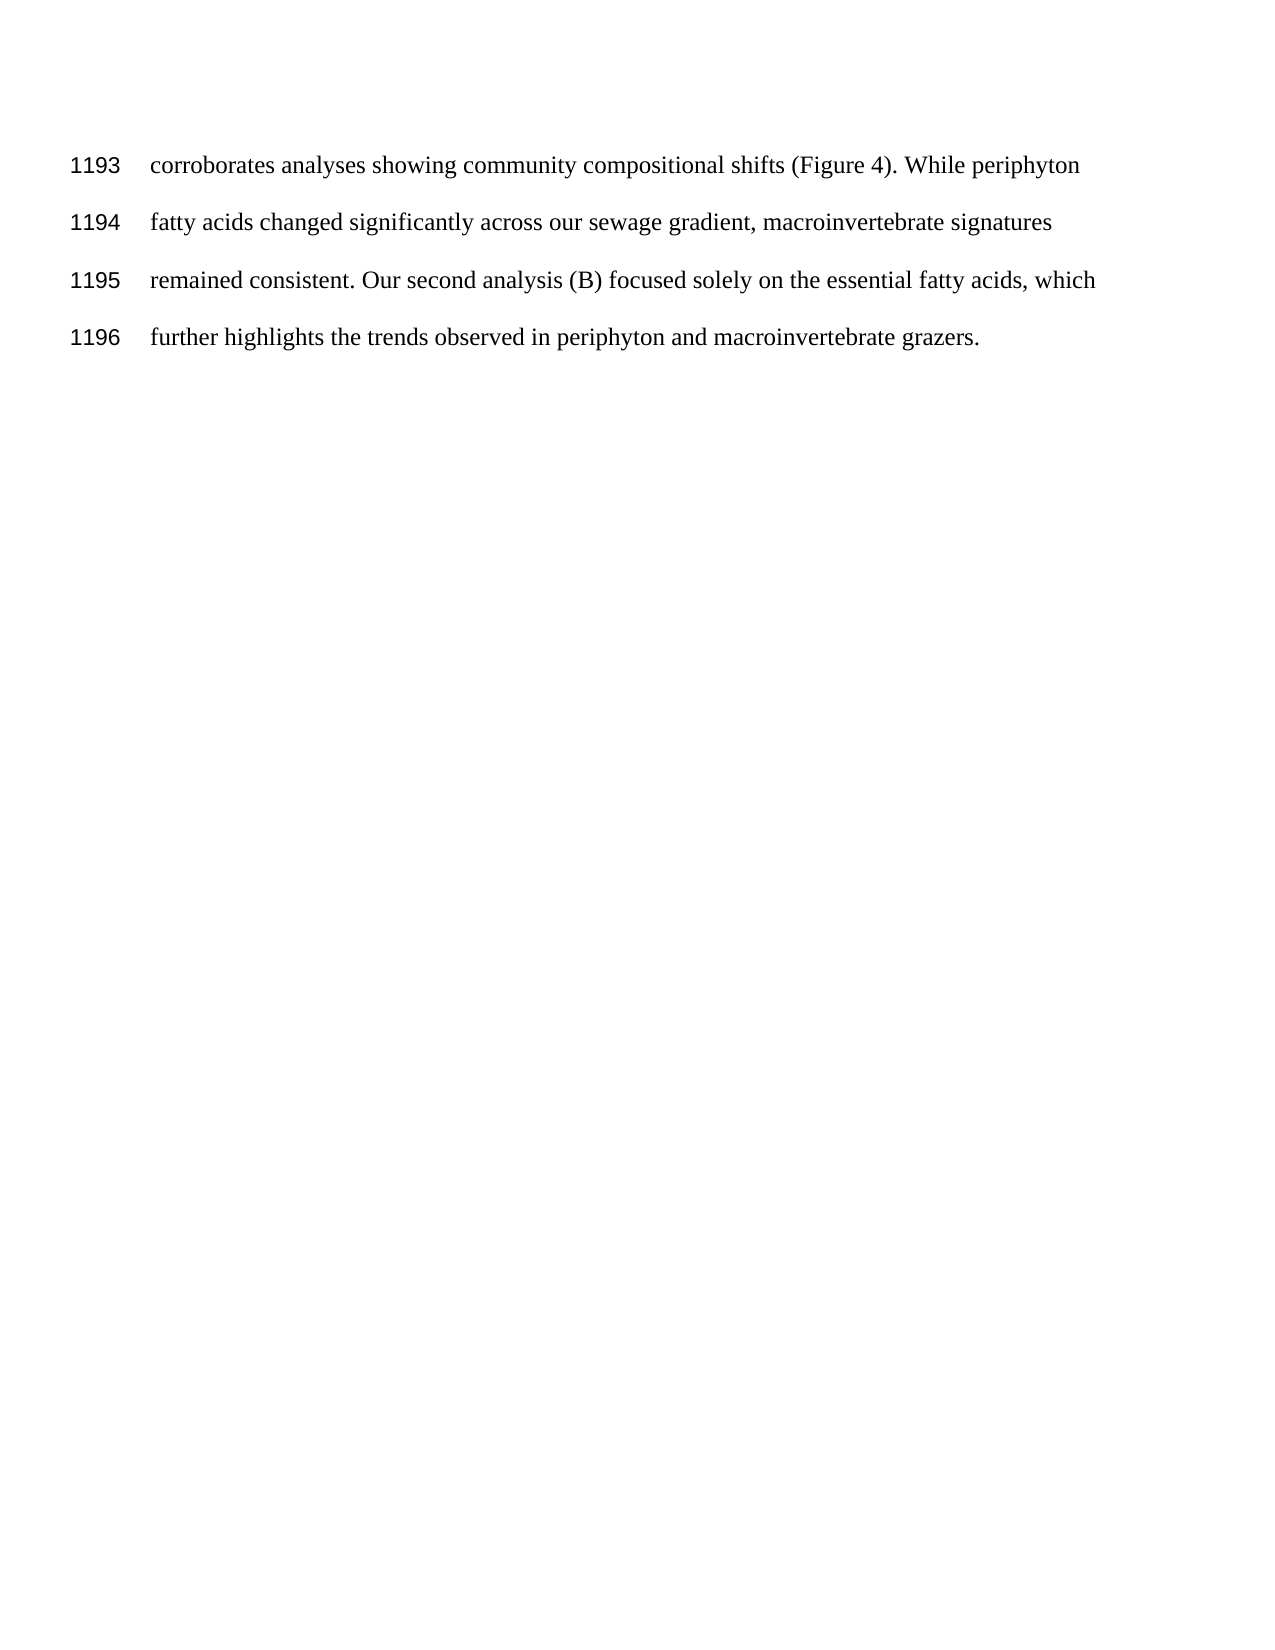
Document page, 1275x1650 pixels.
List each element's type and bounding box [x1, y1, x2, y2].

text [150, 150, 1125, 351]
